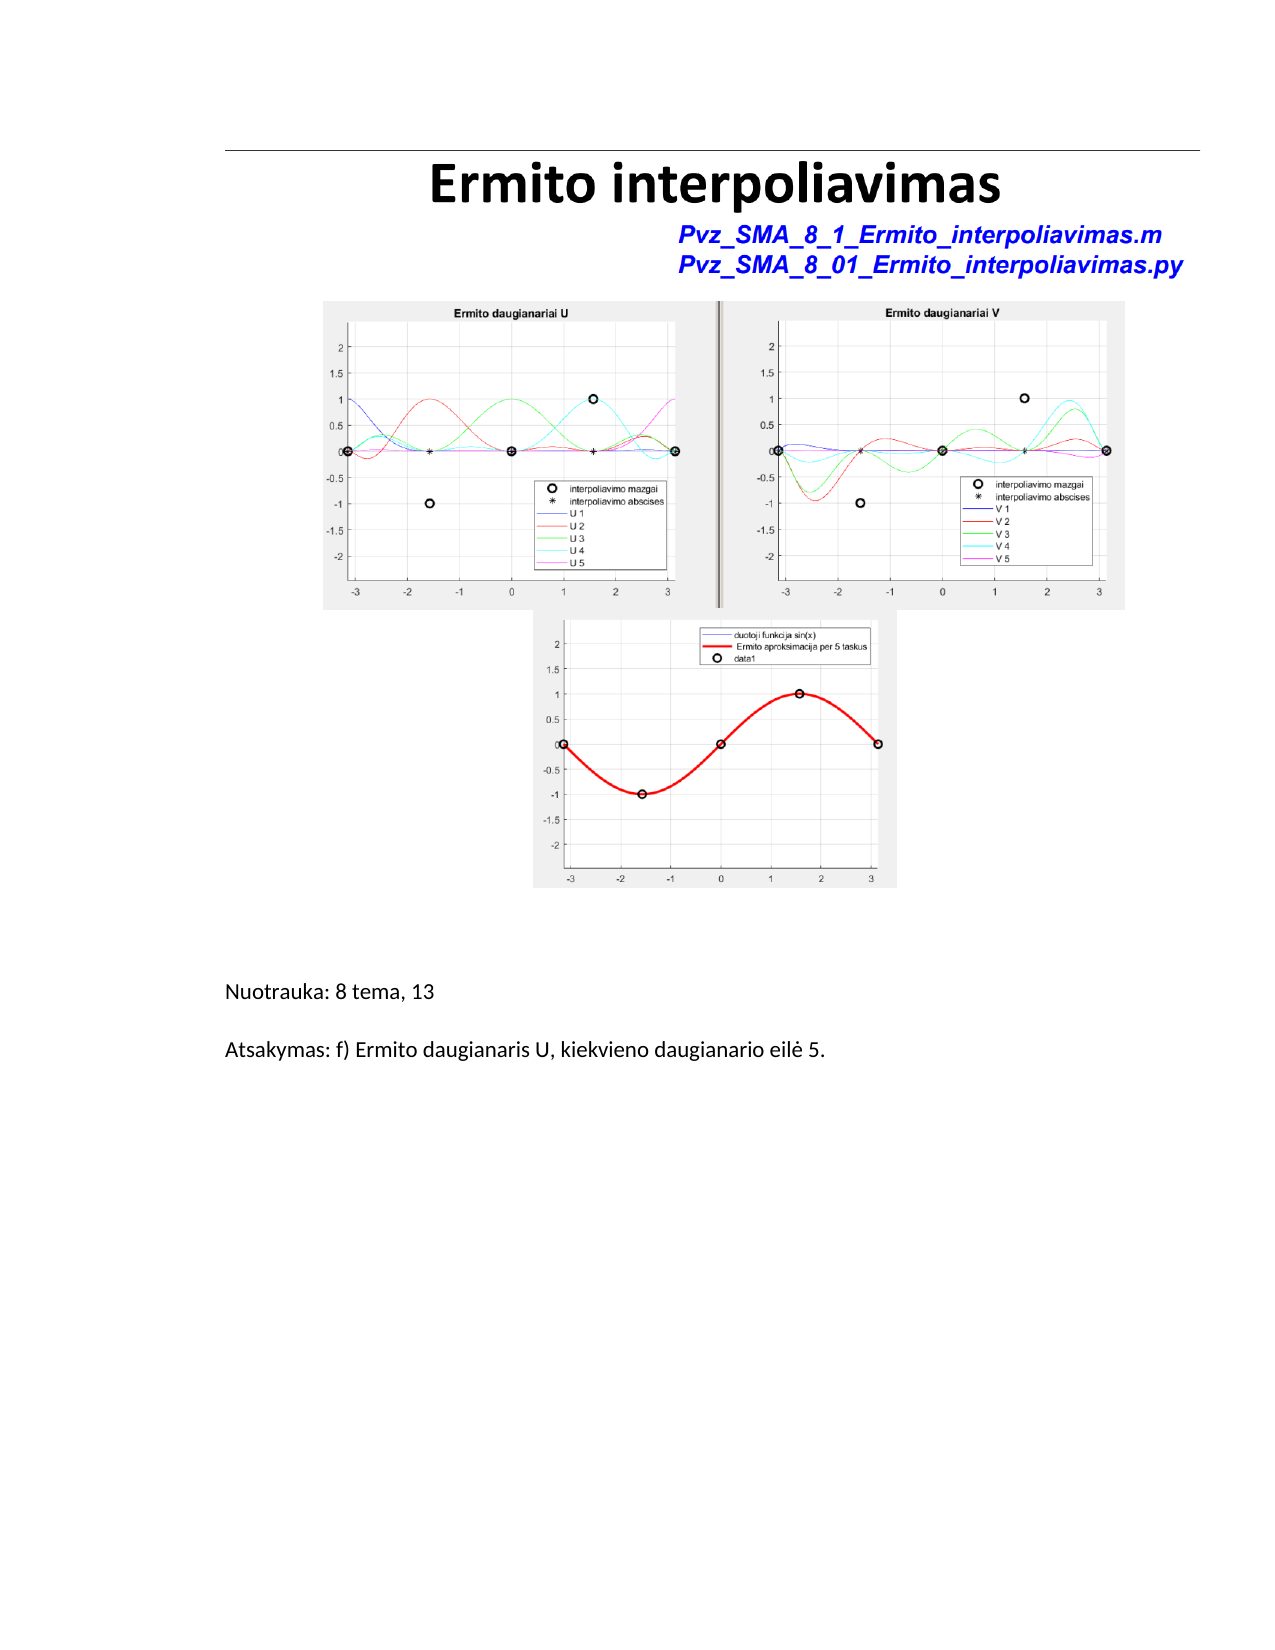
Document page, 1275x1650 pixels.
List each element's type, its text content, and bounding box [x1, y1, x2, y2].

text Nuotrauka: 8 tema, 13 [225, 977, 1125, 1005]
picture [225, 150, 1200, 888]
text Atsakymas: f) Ermito daugianaris U, kiekvieno daugianario eilė 5. [225, 1035, 1125, 1063]
